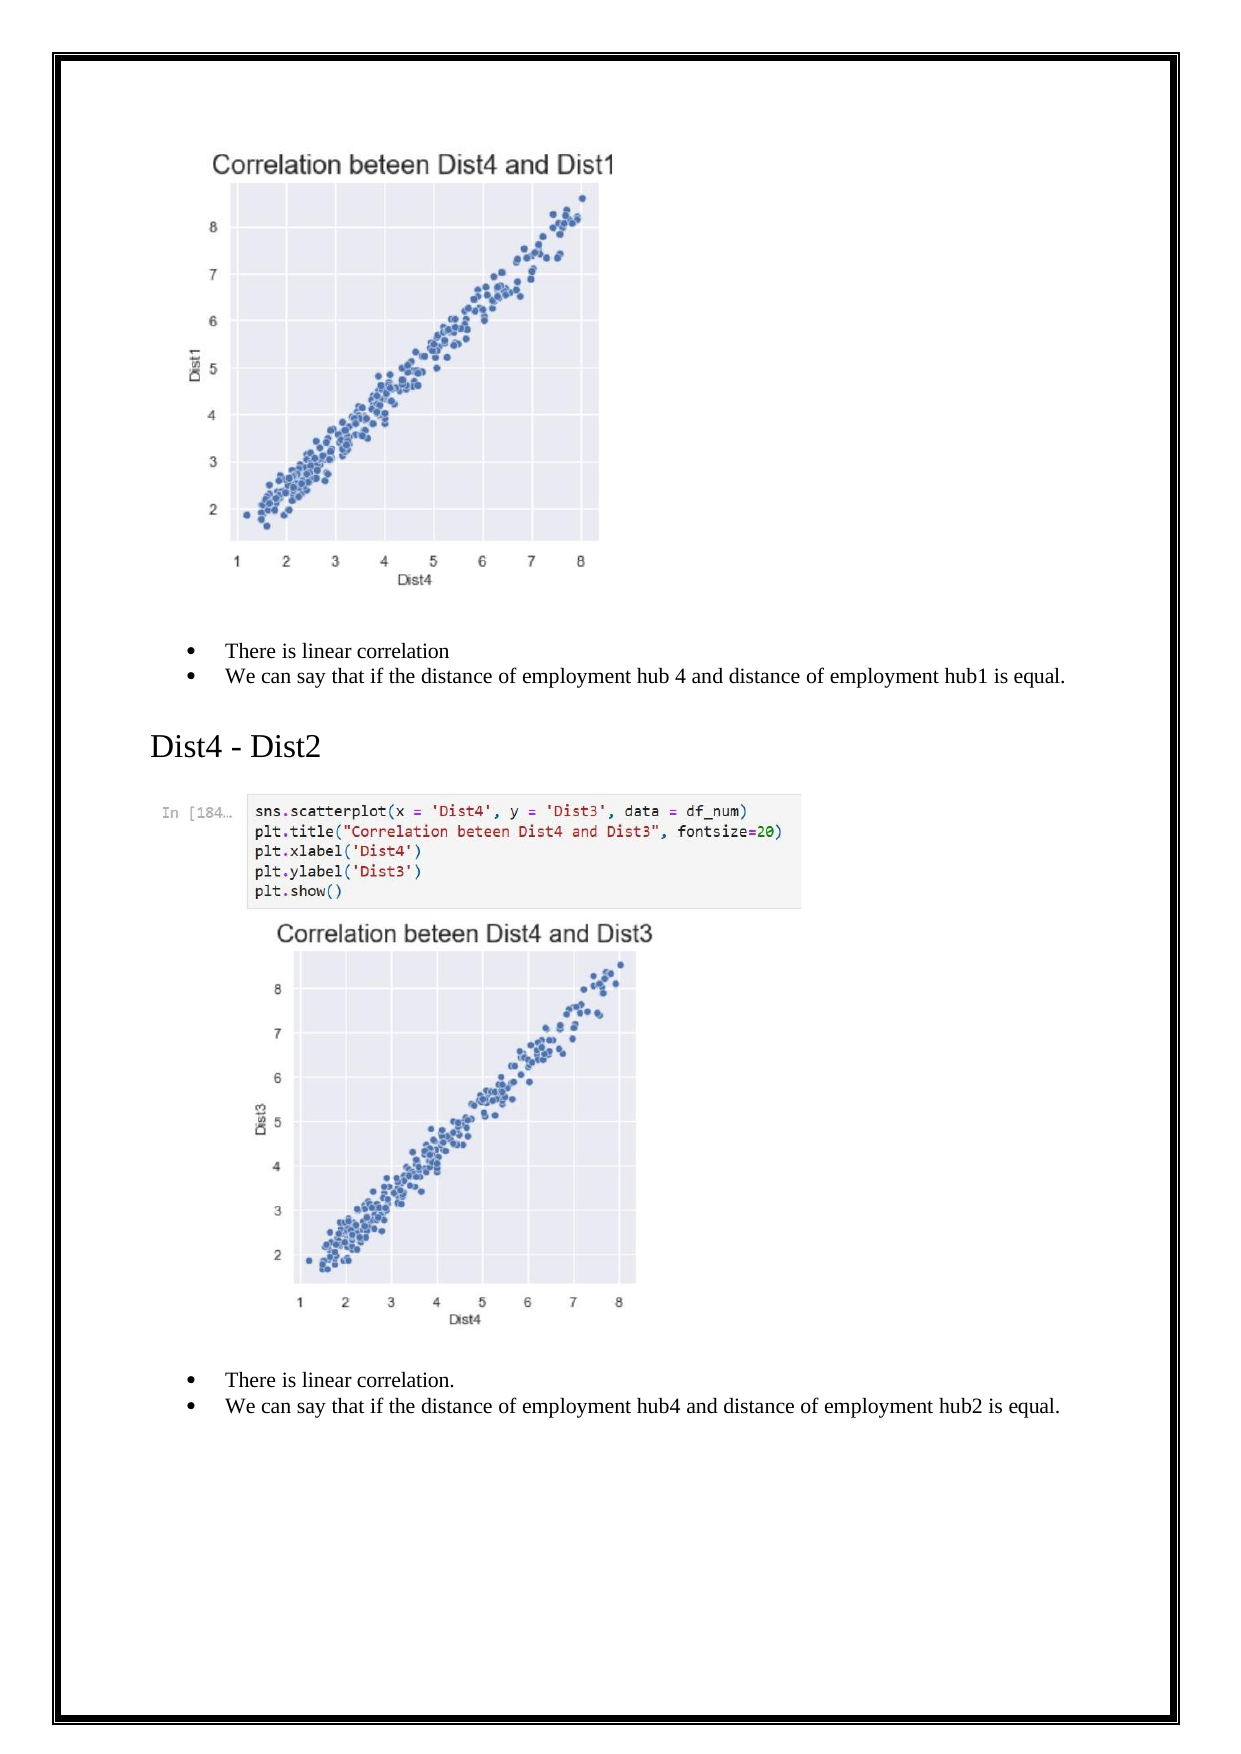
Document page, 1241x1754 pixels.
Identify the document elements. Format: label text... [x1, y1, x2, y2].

subtitle Dist4 - Dist2 [150, 726, 1170, 764]
list There is linear correlation [187, 638, 1170, 663]
list We can say that if the distance of employment hub4 and distance of employment hub2 is equal. [187, 1393, 1170, 1418]
picture [162, 789, 802, 1329]
list We can say that if the distance of employment hub 4 and distance of employment hub1 is equal. [187, 663, 1170, 688]
list There is linear correlation. [187, 1367, 1170, 1392]
picture [185, 147, 613, 589]
